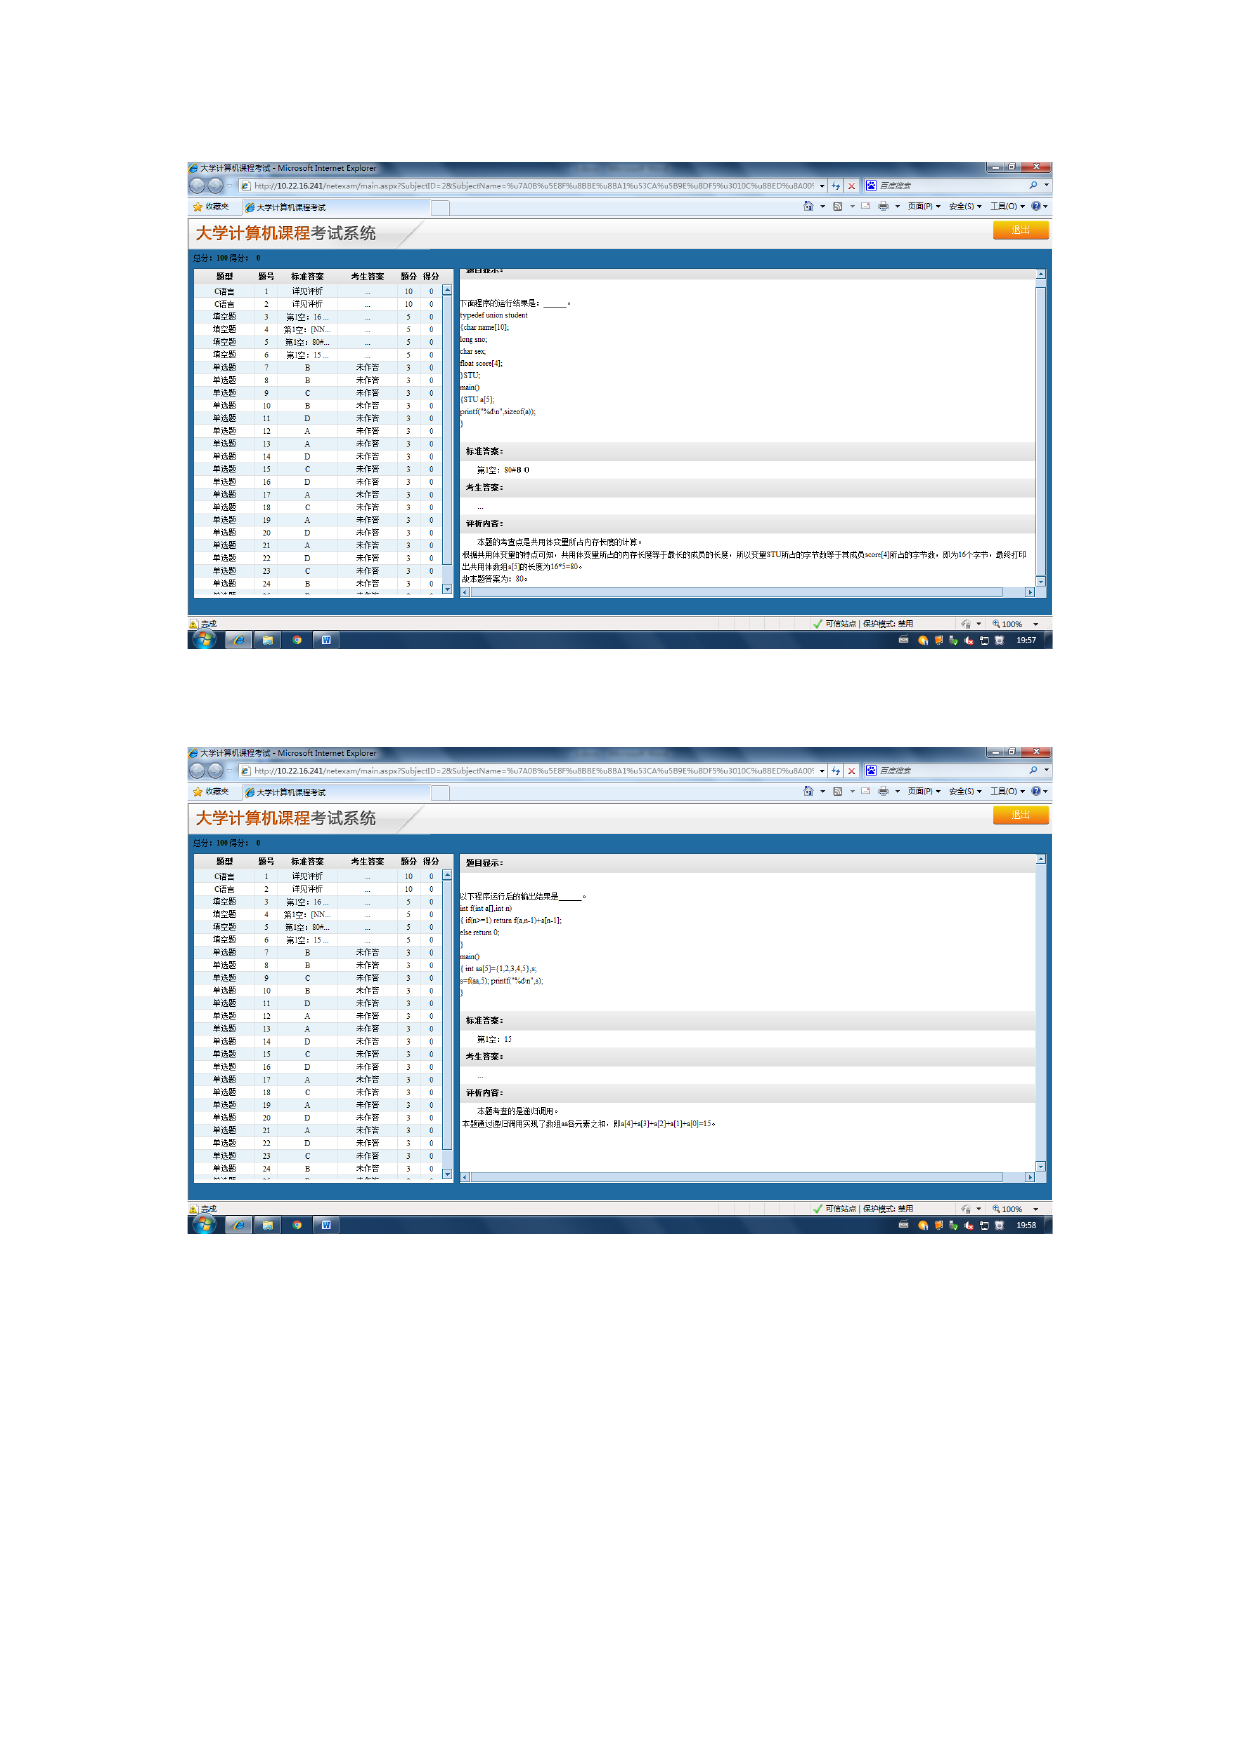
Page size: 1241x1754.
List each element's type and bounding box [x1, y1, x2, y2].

picture [187, 747, 1053, 1234]
picture [187, 162, 1053, 649]
